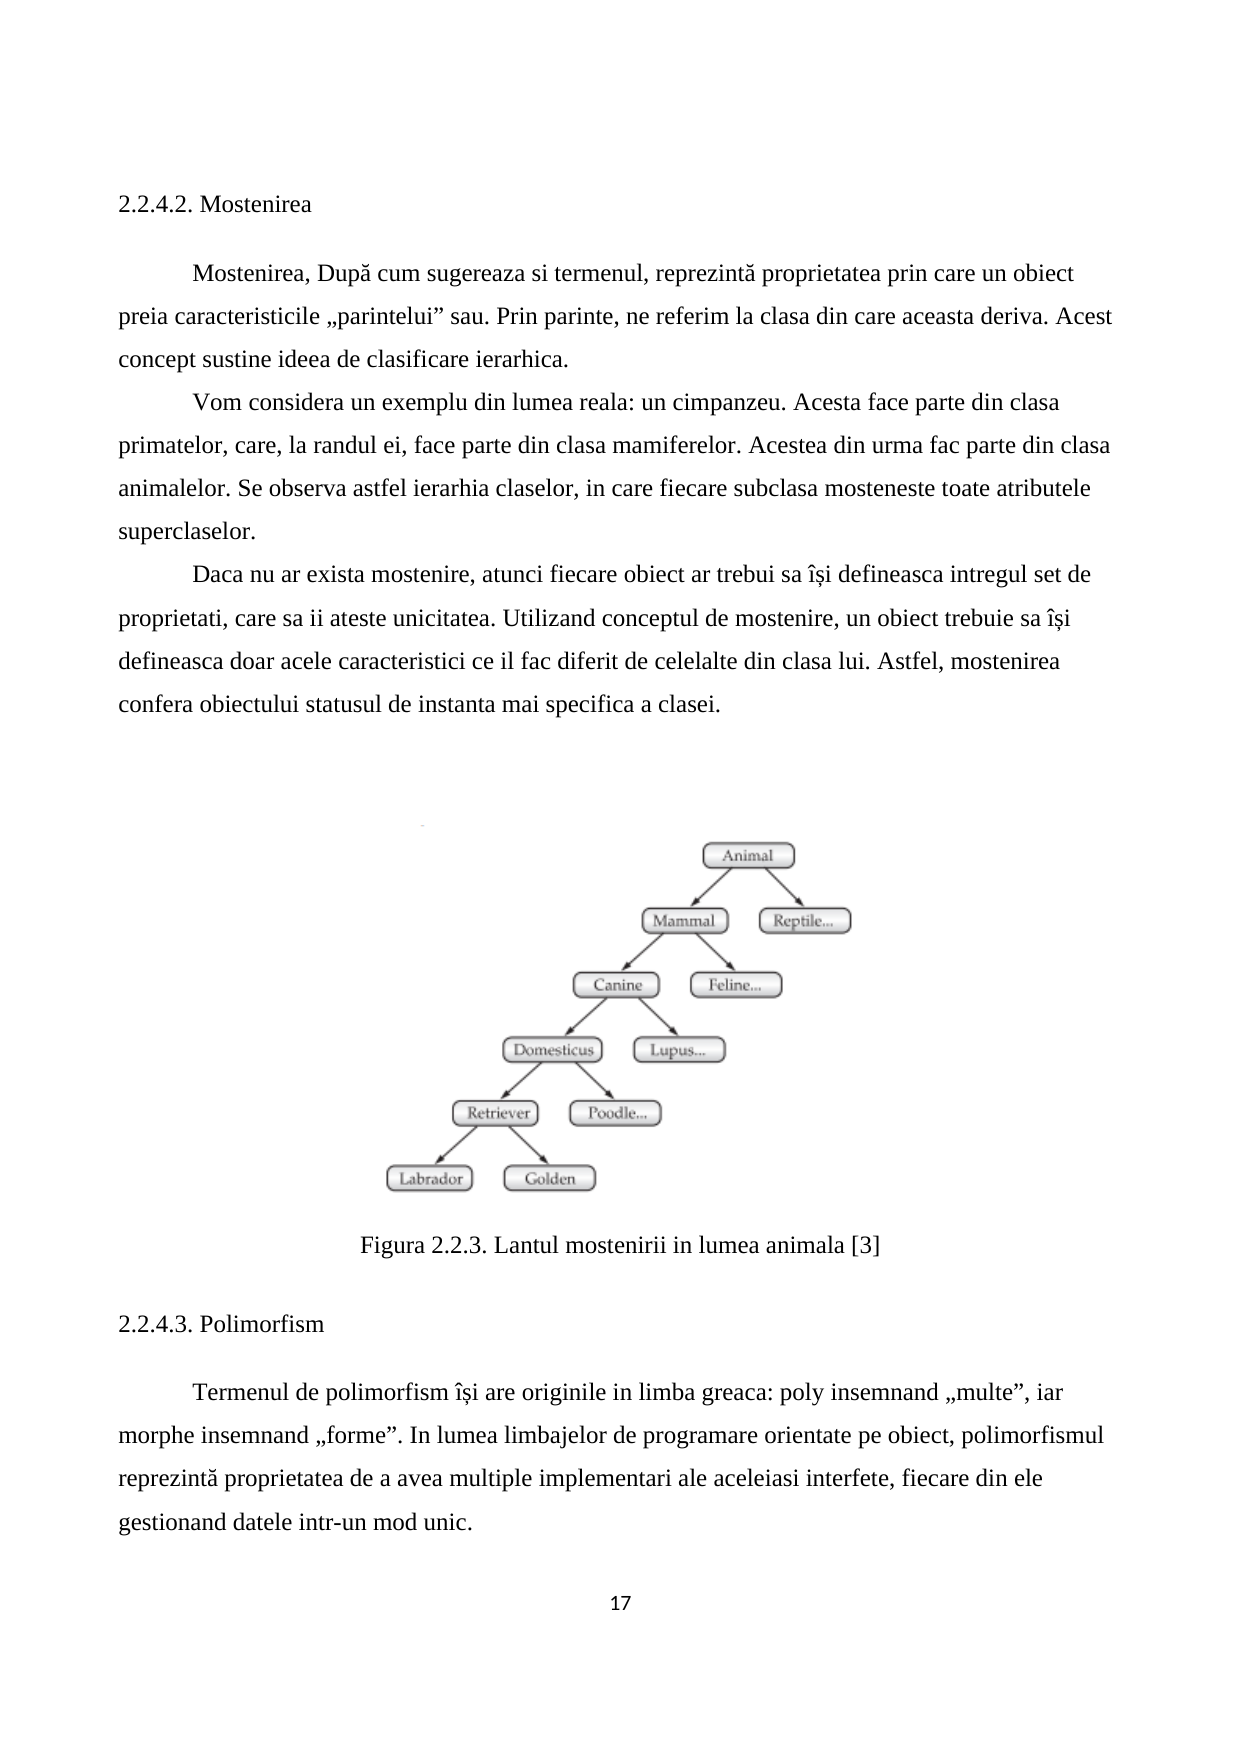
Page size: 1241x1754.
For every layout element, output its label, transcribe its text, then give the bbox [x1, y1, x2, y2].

text 2.2.4.3. Polimorfism [118, 1309, 1122, 1338]
text Termenul de polimorfism își are originile in limba greaca: poly insemnand „multe”, iar morphe insemnand „forme”. In lumea limbajelor de programare orientate pe obiect, polimorfismul reprezintă proprietatea de a avea multiple implementari ale aceleiasi interfete, fiecare din ele gestionand datele intr-un mod unic. [118, 1377, 1122, 1535]
text 2.2.4.2. Mostenirea [118, 189, 1122, 218]
text Vom considera un exemplu din lumea reala: un cimpanzeu. Acesta face parte din clasa primatelor, care, la randul ei, face parte din clasa mamiferelor. Acestea din urma fac parte din clasa animalelor. Se observa astfel ierarhia claselor, in care fiecare subclasa mosteneste toate atributele superclaselor. [118, 387, 1122, 545]
text Daca nu ar exista mostenire, atunci fiecare obiect ar trebui sa își defineasca intregul set de proprietati, care sa ii ateste unicitatea. Utilizand conceptul de mostenire, un obiect trebuie sa își defineasca doar acele caracteristici ce il fac diferit de celelalte din clasa lui. Astfel, mostenirea confera obiectului statusul de instanta mai specifica a clasei. [118, 559, 1122, 718]
text Figura 2.2.3. Lantul mostenirii in lumea animala [3] [118, 1230, 1122, 1259]
text Mostenirea, După cum sugereaza si termenul, reprezintă proprietatea prin care un obiect preia caracteristicile „parintelui” sau. Prin parinte, ne referim la clasa din care aceasta deriva. Acest concept sustine ideea de clasificare ierarhica. [118, 258, 1122, 373]
picture [368, 825, 872, 1210]
